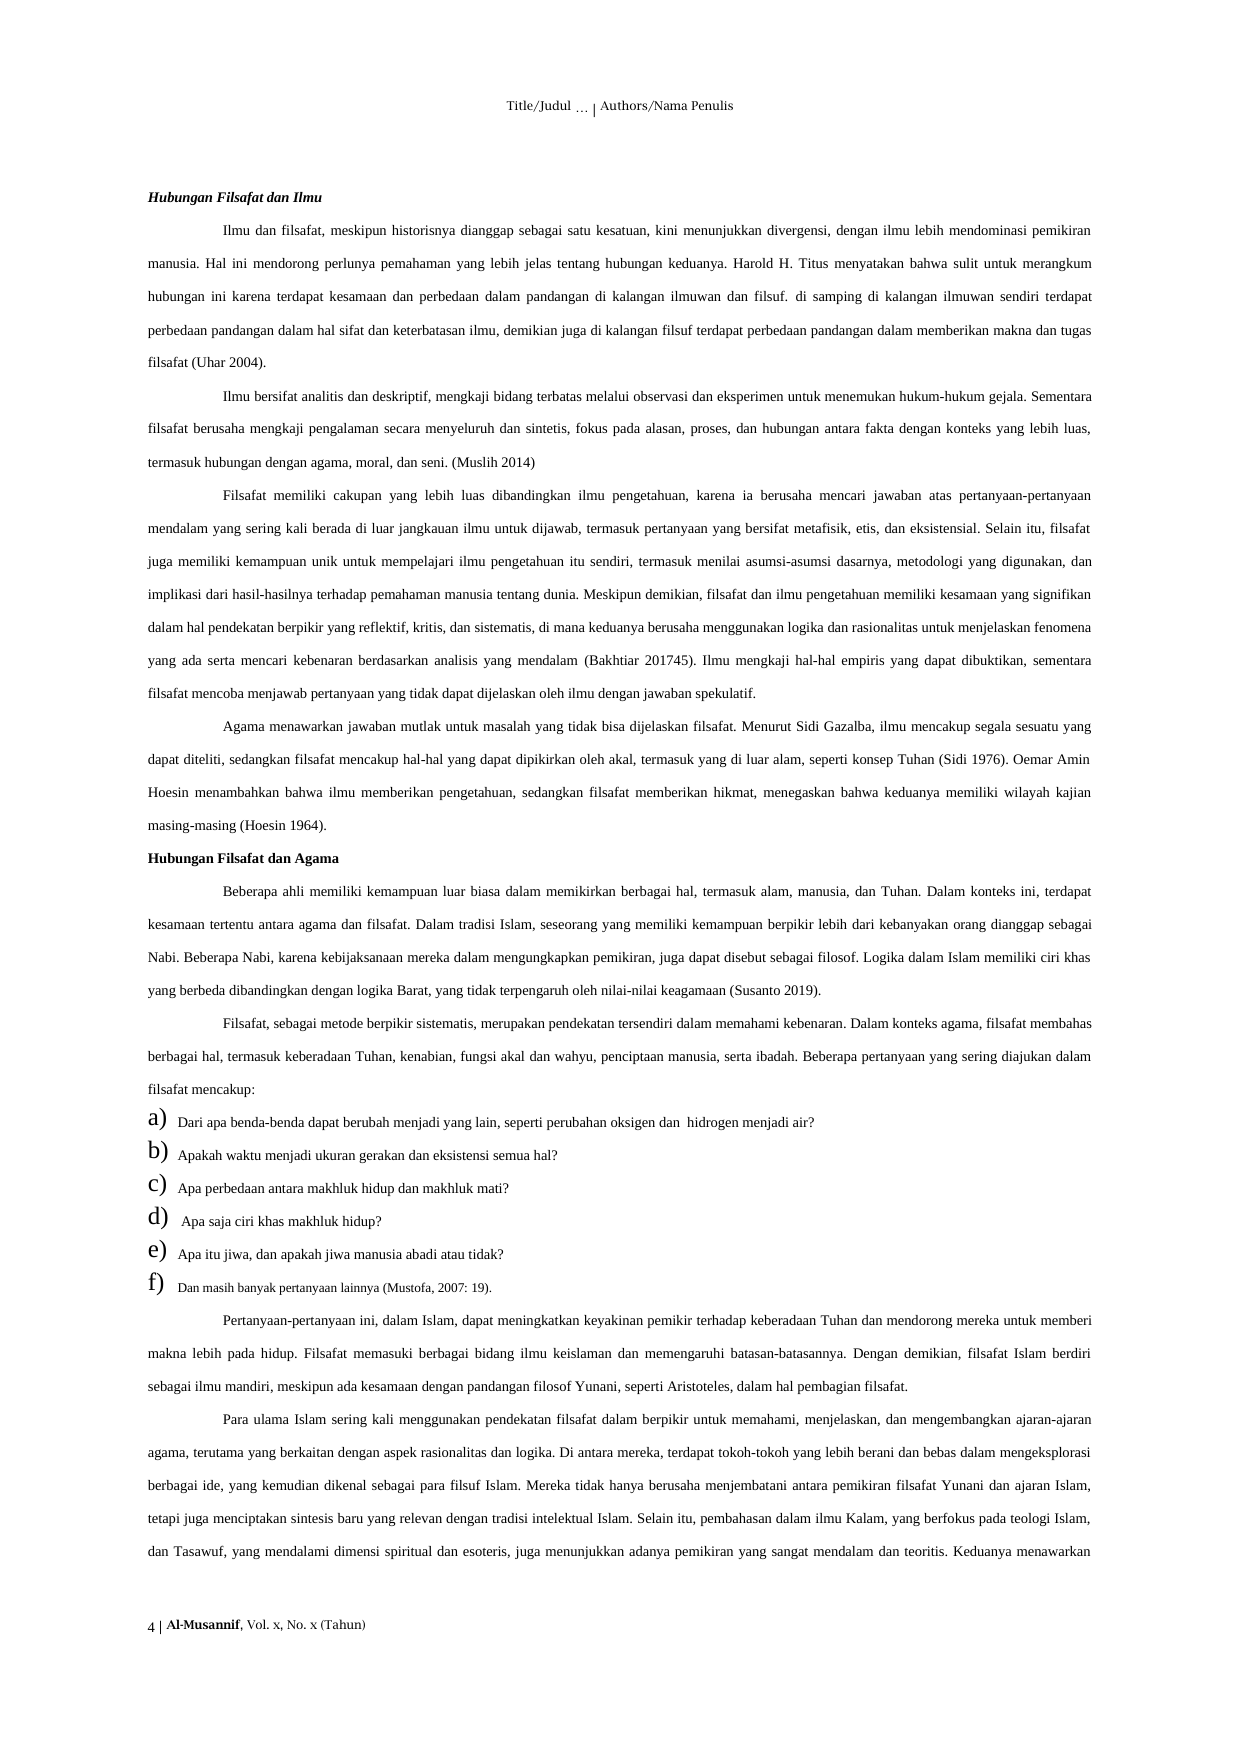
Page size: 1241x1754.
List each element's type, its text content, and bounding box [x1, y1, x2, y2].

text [148, 1399, 1092, 1560]
text Ilmu bersifat analitis dan deskriptif, mengkaji bidang terbatas melalui observasi dan eksperimen untuk menemukan hukum-hukum gejala. Sementara filsafat berusaha mengkaji pengalaman secara menyeluruh dan sintetis, fokus pada alasan, proses, dan hubungan antara fakta dengan konteks yang lebih luas, termasuk hubungan dengan agama, moral, dan seni. (Muslih 2014) [148, 375, 1092, 470]
list Hubungan Filsafat dan Agama [148, 838, 1092, 866]
text Filsafat, sebagai metode berpikir sistematis, merupakan pendekatan tersendiri dalam memahami kebenaran. Dalam konteks agama, filsafat membahas berbagai hal, termasuk keberadaan Tuhan, kenabian, fungsi akal dan wahyu, penciptaan manusia, serta ibadah. Beberapa pertanyaan yang sering diajukan dalam filsafat mencakup: [148, 1003, 1092, 1097]
text Ilmu dan filsafat, meskipun historisnya dianggap sebagai satu kesatuan, kini menunjukkan divergensi, dengan ilmu lebih mendominasi pemikiran manusia. Hal ini mendorong perlunya pemahaman yang lebih jelas tentang hubungan keduanya. Harold H. Titus menyatakan bahwa sulit untuk merangkum hubungan ini karena terdapat kesamaan dan perbedaan dalam pandangan di kalangan ilmuwan dan filsuf. di samping di kalangan ilmuwan sendiri terdapat perbedaan pandangan dalam hal sifat dan keterbatasan ilmu, demikian juga di kalangan filsuf terdapat perbedaan pandangan dalam memberikan makna dan tugas filsafat (Uhar 2004). [148, 210, 1092, 371]
text Agama menawarkan jawaban mutlak untuk masalah yang tidak bisa dijelaskan filsafat. Menurut Sidi Gazalba, ilmu mencakup segala sesuatu yang dapat diteliti, sedangkan filsafat mencakup hal-hal yang dapat dipikirkan oleh akal, termasuk yang di luar alam, seperti konsep Tuhan (Sidi 1976). Oemar Amin Hoesin menambahkan bahwa ilmu memberikan pengetahuan, sedangkan filsafat memberikan hikmat, menegaskan bahwa keduanya memiliki wilayah kajian masing-masing (Hoesin 1964). [148, 706, 1092, 833]
list Apa saja ciri khas makhluk hidup? [148, 1201, 1092, 1229]
list Dan masih banyak pertanyaan lainnya (Mustofa, 2007: 19). [148, 1267, 1092, 1296]
list Apakah waktu menjadi ukuran gerakan dan eksistensi semua hal? [148, 1135, 1092, 1163]
text Filsafat memiliki cakupan yang lebih luas dibandingkan ilmu pengetahuan, karena ia berusaha mencari jawaban atas pertanyaan-pertanyaan mendalam yang sering kali berada di luar jangkauan ilmu untuk dijawab, termasuk pertanyaan yang bersifat metafisik, etis, dan eksistensial. Selain itu, filsafat juga memiliki kemampuan unik untuk mempelajari ilmu pengetahuan itu sendiri, termasuk menilai asumsi-asumsi dasarnya, metodologi yang digunakan, dan implikasi dari hasil-hasilnya terhadap pemahaman manusia tentang dunia. Meskipun demikian, filsafat dan ilmu pengetahuan memiliki kesamaan yang signifikan dalam hal pendekatan berpikir yang reflektif, kritis, dan sistematis, di mana keduanya berusaha menggunakan logika dan rasionalitas untuk menjelaskan fenomena yang ada serta mencari kebenaran berdasarkan analisis yang mendalam (Bakhtiar 201745). Ilmu mengkaji hal-hal empiris yang dapat dibuktikan, sementara filsafat mencoba menjawab pertanyaan yang tidak dapat dijelaskan oleh ilmu dengan jawaban spekulatif. [148, 474, 1092, 701]
text Pertanyaan-pertanyaan ini, dalam Islam, dapat meningkatkan keyakinan pemikir terhadap keberadaan Tuhan dan mendorong mereka untuk memberi makna lebih pada hidup. Filsafat memasuki berbagai bidang ilmu keislaman dan memengaruhi batasan-batasannya. Dengan demikian, filsafat Islam berdiri sebagai ilmu mandiri, meskipun ada kesamaan dengan pandangan filosof Yunani, seperti Aristoteles, dalam hal pembagian filsafat. [148, 1300, 1092, 1395]
list Hubungan Filsafat dan Ilmu [148, 177, 1092, 206]
list Dari apa benda-benda dapat berubah menjadi yang lain, seperti perubahan oksigen dan hidrogen menjadi air? [148, 1102, 1092, 1131]
list Apa perbedaan antara makhluk hidup dan makhluk mati? [148, 1168, 1092, 1197]
list Apa itu jiwa, dan apakah jiwa manusia abadi atau tidak? [148, 1234, 1092, 1263]
text Beberapa ahli memiliki kemampuan luar biasa dalam memikirkan berbagai hal, termasuk alam, manusia, dan Tuhan. Dalam konteks ini, terdapat kesamaan tertentu antara agama dan filsafat. Dalam tradisi Islam, seseorang yang memiliki kemampuan berpikir lebih dari kebanyakan orang dianggap sebagai Nabi. Beberapa Nabi, karena kebijaksanaan mereka dalam mengungkapkan pemikiran, juga dapat disebut sebagai filosof. Logika dalam Islam memiliki ciri khas yang berbeda dibandingkan dengan logika Barat, yang tidak terpengaruh oleh nilai-nilai keagamaan (Susanto 2019). [148, 871, 1092, 998]
